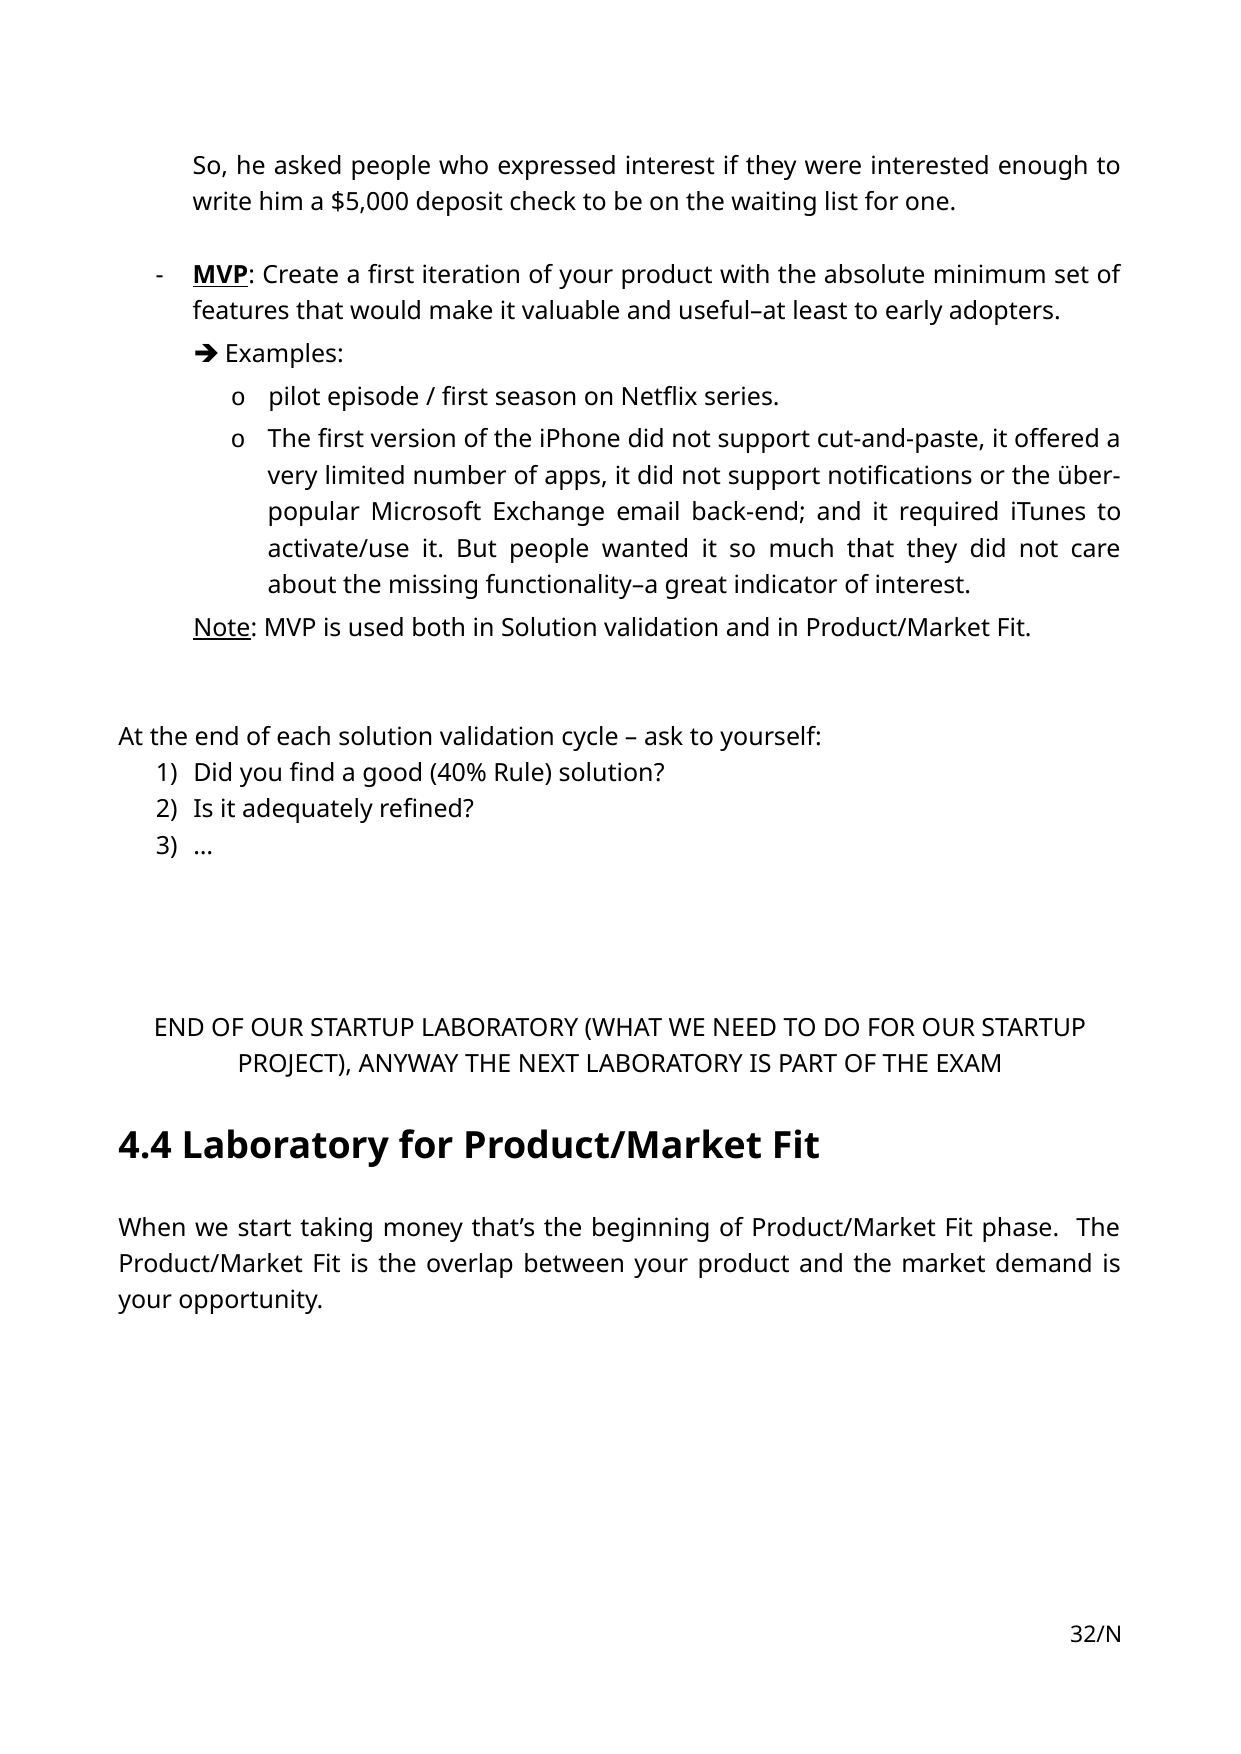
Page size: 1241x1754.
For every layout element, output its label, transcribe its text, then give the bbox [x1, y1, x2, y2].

text At the end of each solution validation cycle – ask to yourself: [118, 718, 1122, 752]
list Note: MVP is used both in Solution validation and in Product/Market Fit. [193, 609, 1122, 643]
list pilot episode / first season on Netflix series. [231, 378, 1122, 412]
list Is it adequately refined? [156, 791, 1122, 825]
list … [156, 827, 1122, 862]
text END OF OUR STARTUP LABORATORY (WHAT WE NEED TO DO FOR OUR STARTUP PROJECT), ANYWAY THE NEXT LABORATORY IS PART OF THE EXAM [118, 1009, 1122, 1080]
list MVP: Create a first iteration of your product with the absolute minimum set of features that would make it valuable and useful–at least to early adopters. [155, 257, 1122, 327]
list The first version of the iPhone did not support cut-and-paste, it offered a very limited number of apps, it did not support notifications or the über-popular Microsoft Exchange email back-end; and it required iTunes to activate/use it. But people wanted it so much that they did not care about the missing functionality–a great indicator of interest. [230, 421, 1122, 601]
text When we start taking money that’s the beginning of Product/Market Fit phase. The Product/Market Fit is the overlap between your product and the market demand is your opportunity. [118, 1209, 1122, 1316]
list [192, 148, 1122, 218]
list Did you find a good (40% Rule) solution? [156, 755, 1122, 789]
list Examples: [193, 336, 1122, 370]
subtitle 4.4 Laboratory for Product/Market Fit [118, 1118, 1122, 1169]
